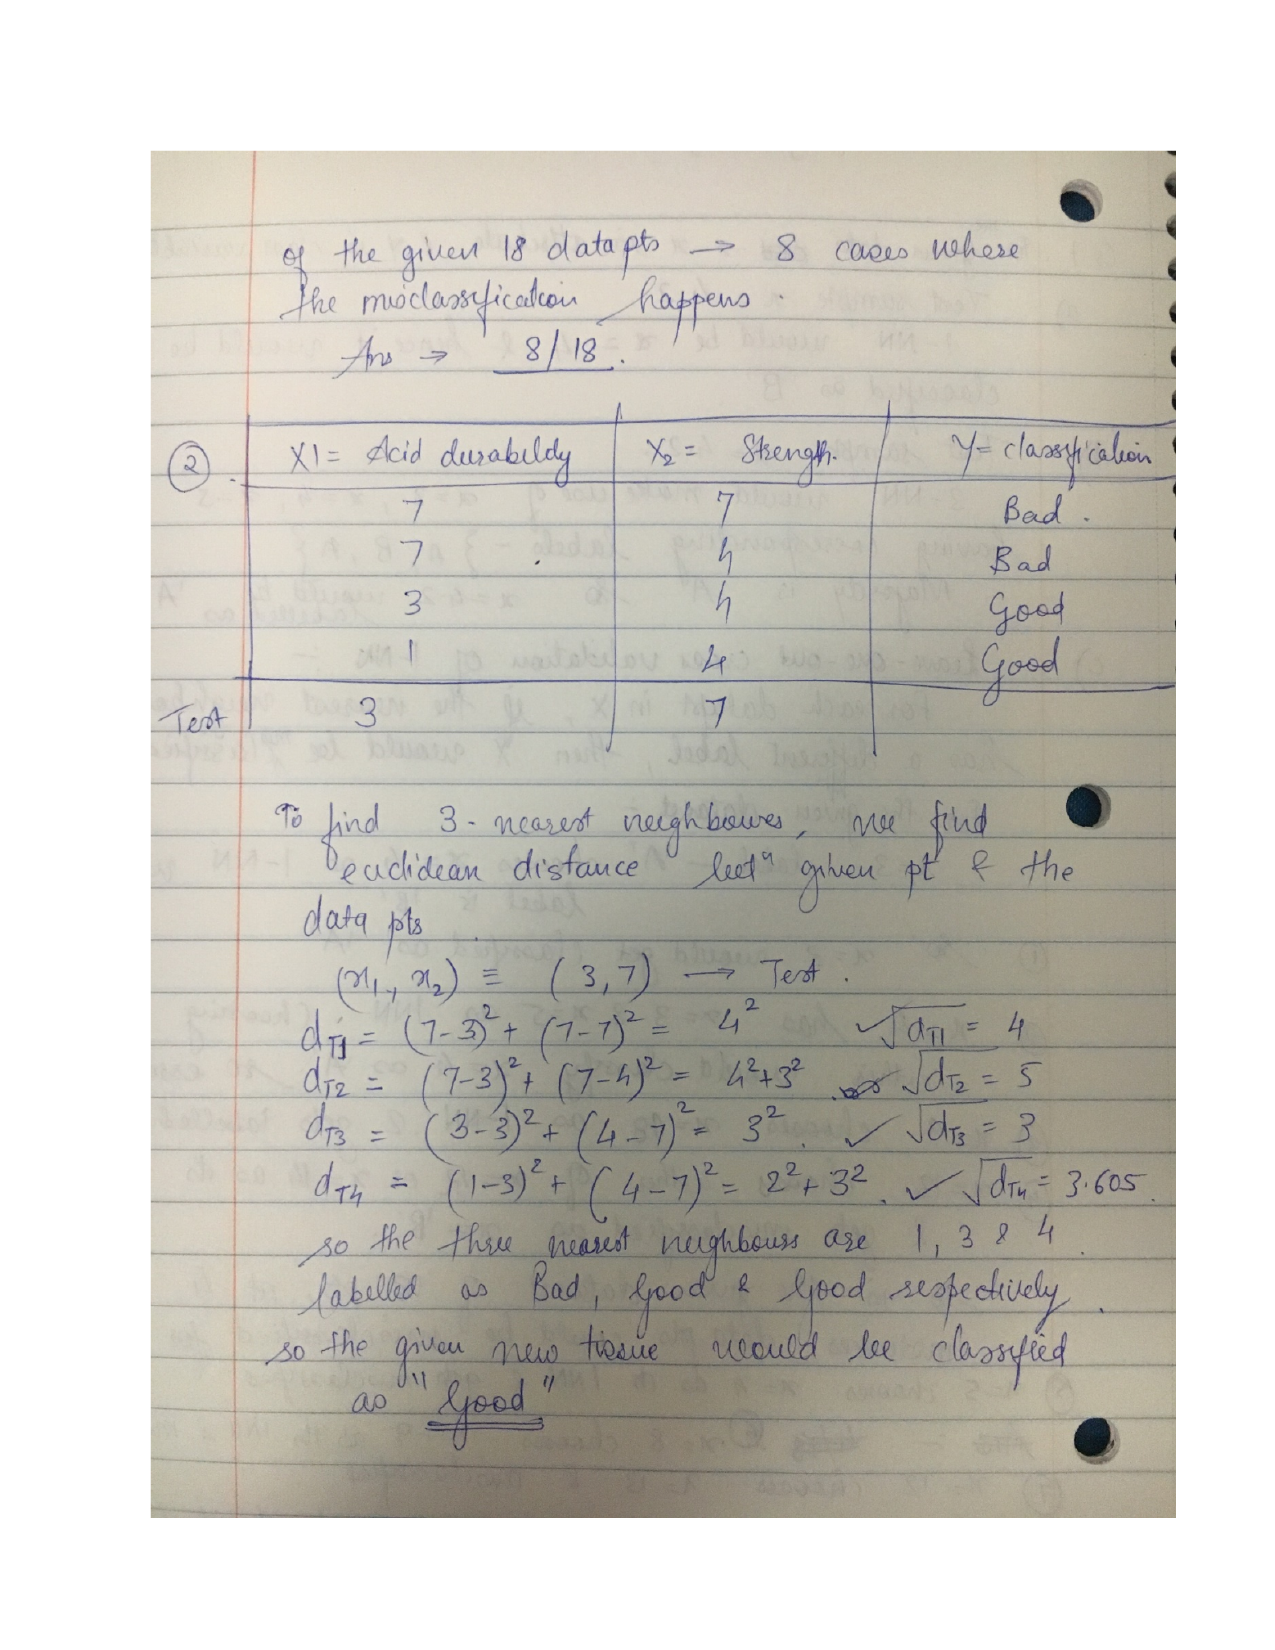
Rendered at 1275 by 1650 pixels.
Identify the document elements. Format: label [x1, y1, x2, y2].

picture [152, 152, 1176, 1516]
